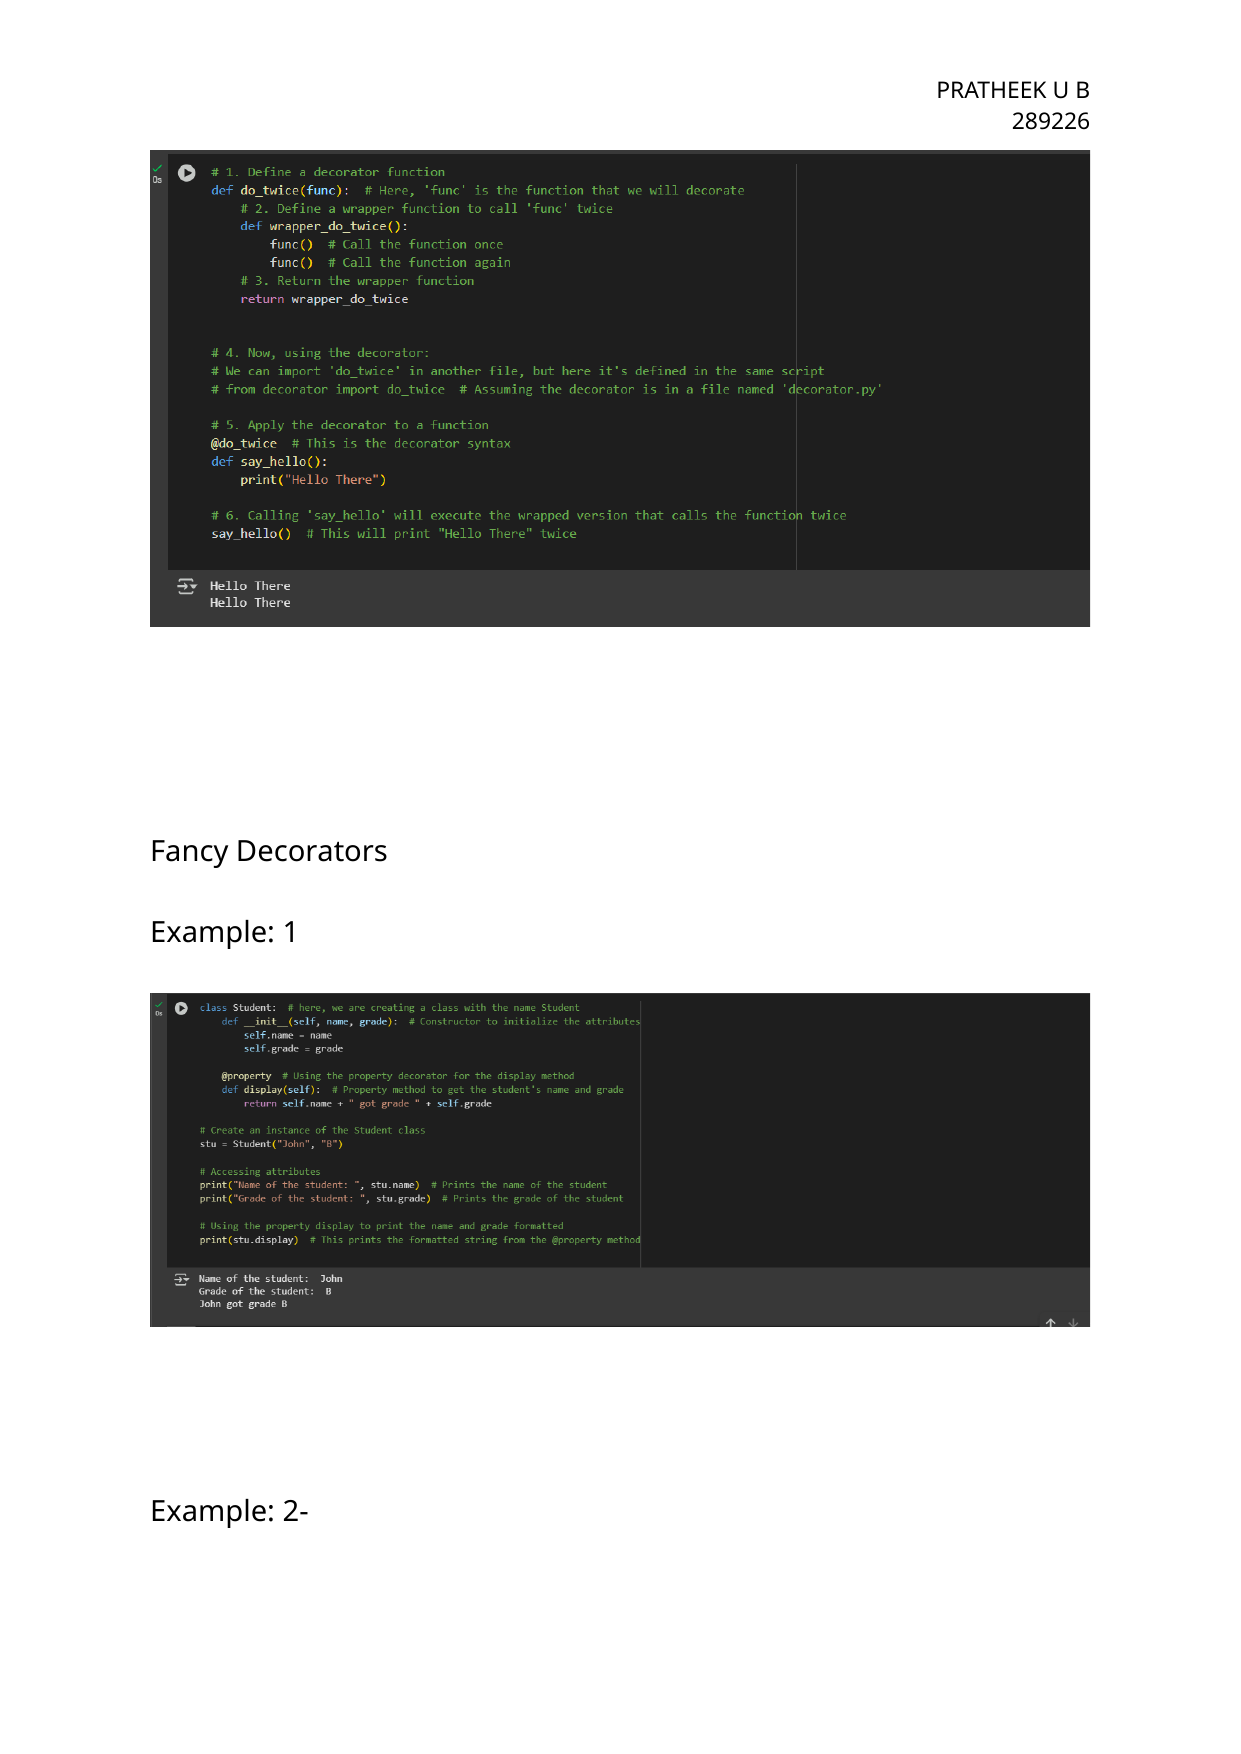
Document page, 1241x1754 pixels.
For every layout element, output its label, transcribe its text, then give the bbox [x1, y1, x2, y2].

picture [150, 150, 1091, 627]
picture [150, 993, 1091, 1327]
text Fancy Decorators [150, 831, 1090, 870]
text Example: 1 [150, 912, 1090, 951]
text Example: 2- [150, 1490, 1090, 1530]
